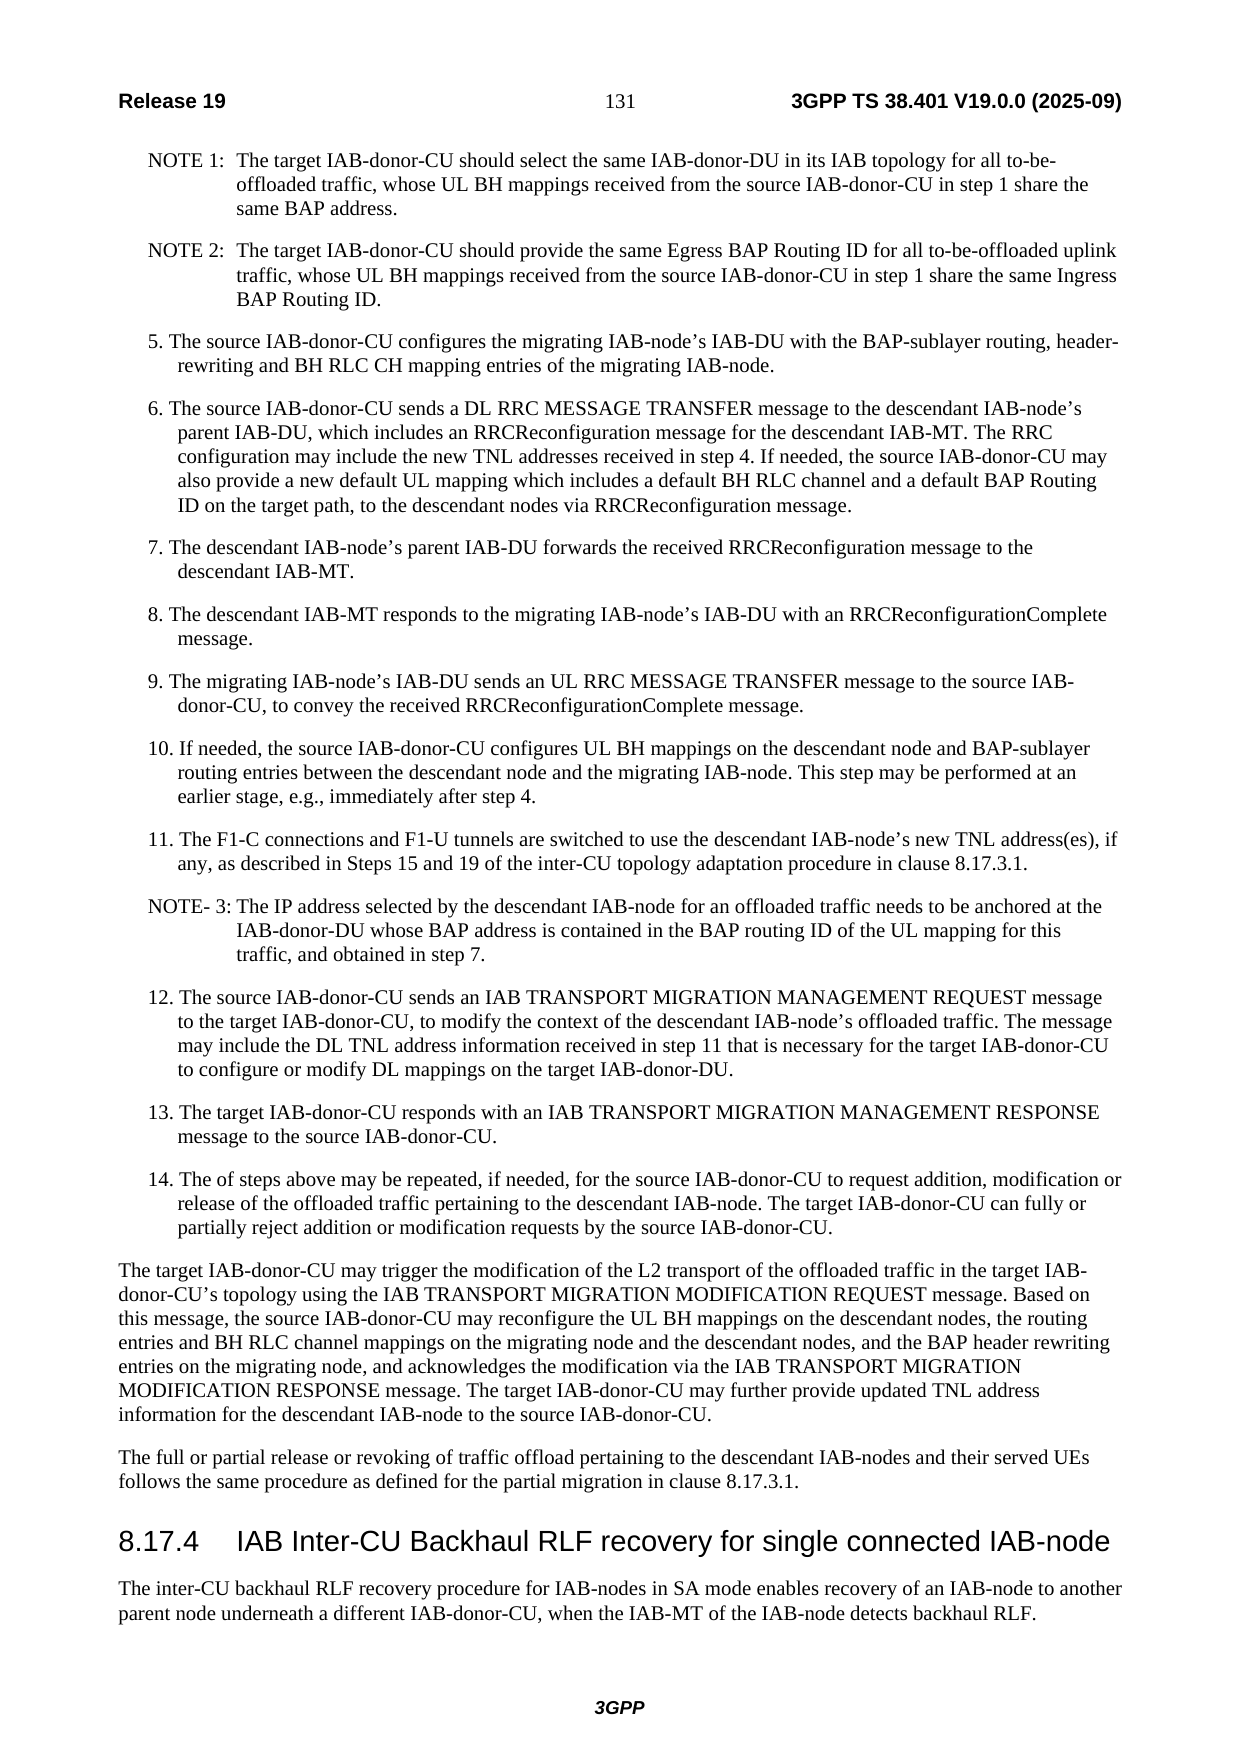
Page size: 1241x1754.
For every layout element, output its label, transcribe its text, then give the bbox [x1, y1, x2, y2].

text The target IAB-donor-CU may trigger the modification of the L2 transport of the offloaded traffic in the target IAB-donor-CU’s topology using the IAB TRANSPORT MIGRATION MODIFICATION REQUEST message. Based on this message, the source IAB-donor-CU may reconfigure the UL BH mappings on the descendant nodes, the routing entries and BH RLC channel mappings on the migrating node and the descendant nodes, and the BAP header rewriting entries on the migrating node, and acknowledges the modification via the IAB TRANSPORT MIGRATION MODIFICATION RESPONSE message. The target IAB-donor-CU may further provide updated TNL address information for the descendant IAB-node to the source IAB-donor-CU. [118, 1257, 1122, 1426]
text 13. The target IAB-donor-CU responds with an IAB TRANSPORT MIGRATION MANAGEMENT RESPONSE message to the source IAB-donor-CU. [148, 1100, 1122, 1148]
text The inter-CU backhaul RLF recovery procedure for IAB-nodes in SA mode enables recovery of an IAB-node to another parent node underneath a different IAB-donor-CU, when the IAB-MT of the IAB-node detects backhaul RLF. [118, 1576, 1122, 1624]
text 11. The F1-C connections and F1-U tunnels are switched to use the descendant IAB-node’s new TNL address(es), if any, as described in Steps 15 and 19 of the inter-CU topology adaptation procedure in clause 8.17.3.1. [148, 827, 1122, 875]
text NOTE- 3: The IP address selected by the descendant IAB-node for an offloaded traffic needs to be anchored at the IAB-donor-DU whose BAP address is contained in the BAP routing ID of the UL mapping for this traffic, and obtained in step 7. [148, 894, 1122, 966]
text 8. The descendant IAB-MT responds to the migrating IAB-node’s IAB-DU with an RRCReconfigurationComplete message. [148, 602, 1122, 650]
text 6. The source IAB-donor-CU sends a DL RRC MESSAGE TRANSFER message to the descendant IAB-node’s parent IAB-DU, which includes an RRCReconfiguration message for the descendant IAB-MT. The RRC configuration may include the new TNL addresses received in step 4. If needed, the source IAB-donor-CU may also provide a new default UL mapping which includes a default BH RLC channel and a default BAP Routing ID on the target path, to the descendant nodes via RRCReconfiguration message. [148, 396, 1122, 517]
text 10. If needed, the source IAB-donor-CU configures UL BH mappings on the descendant node and BAP-sublayer routing entries between the descendant node and the migrating IAB-node. This step may be performed at an earlier stage, e.g., immediately after step 4. [148, 736, 1122, 808]
text NOTE 1: The target IAB-donor-CU should select the same IAB-donor-DU in its IAB topology for all to-be-offloaded traffic, whose UL BH mappings received from the source IAB-donor-CU in step 1 share the same BAP address. [148, 147, 1122, 220]
text 5. The source IAB-donor-CU configures the migrating IAB-node’s IAB-DU with the BAP-sublayer routing, header-rewriting and BH RLC CH mapping entries of the migrating IAB-node. [148, 329, 1122, 377]
subtitle 8.17.4 IAB Inter-CU Backhaul RLF recovery for single connected IAB-node [118, 1524, 1122, 1558]
text NOTE 2: The target IAB-donor-CU should provide the same Egress BAP Routing ID for all to-be-offloaded uplink traffic, whose UL BH mappings received from the source IAB-donor-CU in step 1 share the same Ingress BAP Routing ID. [148, 238, 1122, 311]
text The full or partial release or revoking of traffic offload pertaining to the descendant IAB-nodes and their served UEs follows the same procedure as defined for the partial migration in clause 8.17.3.1. [118, 1445, 1122, 1493]
text 14. The of steps above may be repeated, if needed, for the source IAB-donor-CU to request addition, modification or release of the offloaded traffic pertaining to the descendant IAB-node. The target IAB-donor-CU can fully or partially reject addition or modification requests by the source IAB-donor-CU. [148, 1167, 1122, 1239]
text 12. The source IAB-donor-CU sends an IAB TRANSPORT MIGRATION MANAGEMENT REQUEST message to the target IAB-donor-CU, to modify the context of the descendant IAB-node’s offloaded traffic. The message may include the DL TNL address information received in step 11 that is necessary for the target IAB-donor-CU to configure or modify DL mappings on the target IAB-donor-DU. [148, 985, 1122, 1081]
text 9. The migrating IAB-node’s IAB-DU sends an UL RRC MESSAGE TRANSFER message to the source IAB-donor-CU, to convey the received RRCReconfigurationComplete message. [148, 669, 1122, 717]
text 7. The descendant IAB-node’s parent IAB-DU forwards the received RRCReconfiguration message to the descendant IAB-MT. [148, 535, 1122, 583]
